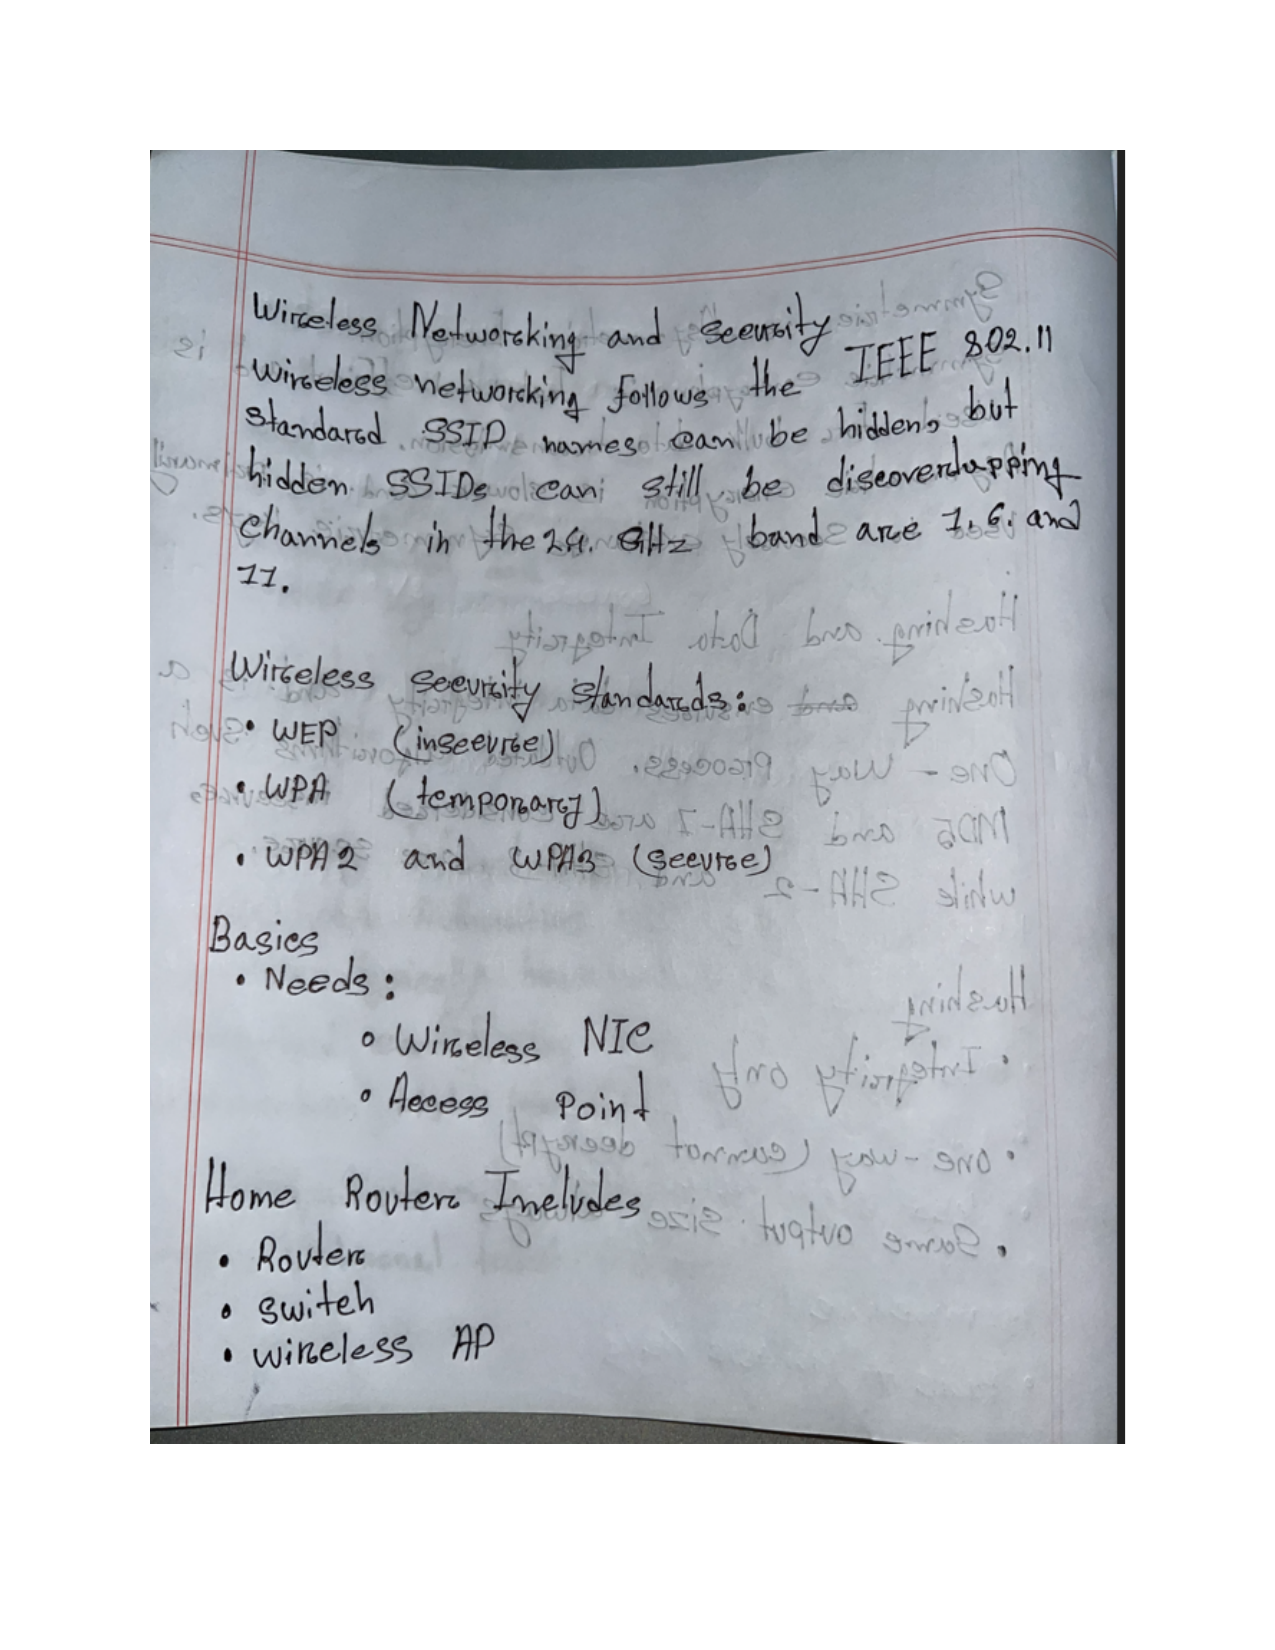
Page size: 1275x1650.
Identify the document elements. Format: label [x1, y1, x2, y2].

picture [150, 150, 1125, 1444]
